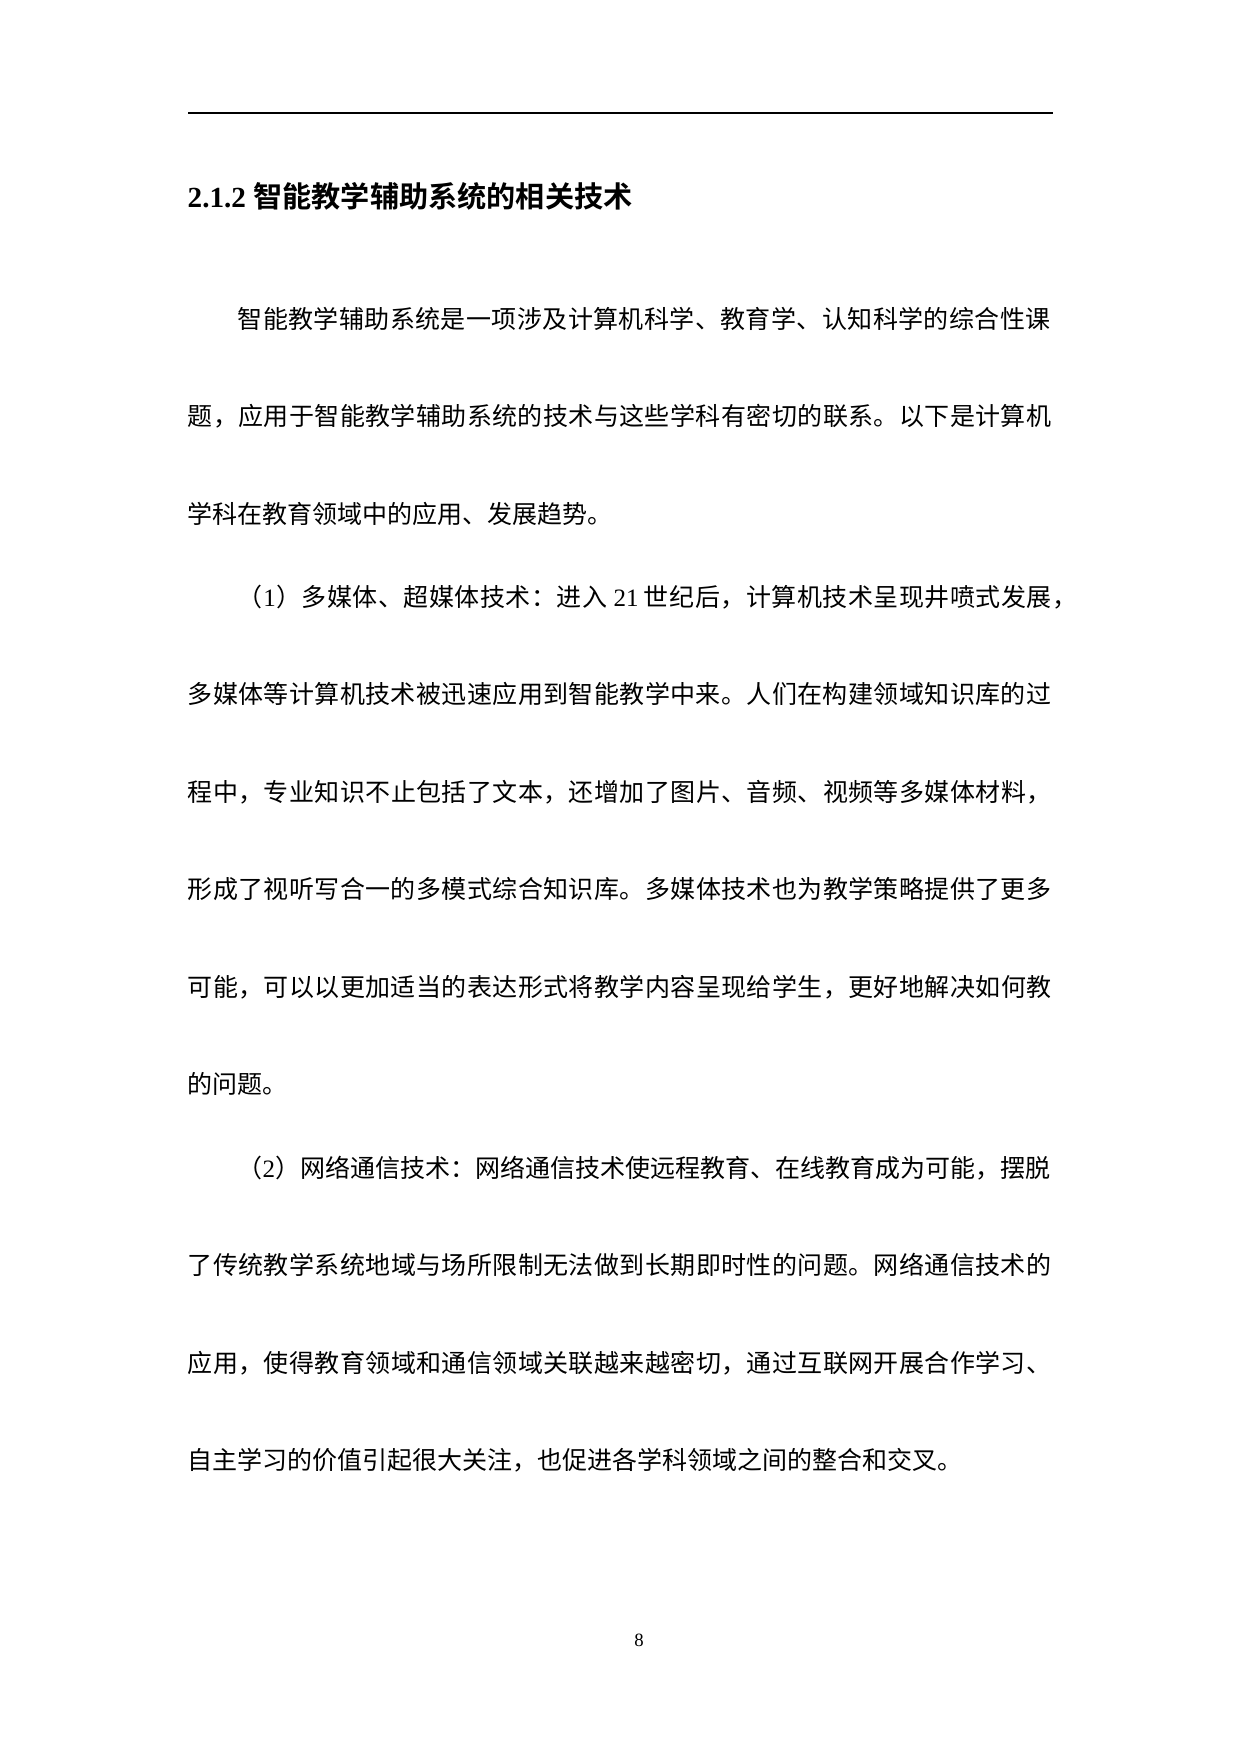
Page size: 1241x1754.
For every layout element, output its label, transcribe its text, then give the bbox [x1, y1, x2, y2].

text （1）多媒体、超媒体技术：进入21世纪后，计算机技术呈现井喷式发展，多媒体等计算机技术被迅速应用到智能教学中来。人们在构建领域知识库的过程中，专业知识不止包括了文本，还增加了图片、音频、视频等多媒体材料，形成了视听写合一的多模式综合知识库。多媒体技术也为教学策略提供了更多可能，可以以更加适当的表达形式将教学内容呈现给学生，更好地解决如何教的问题。 [187, 563, 1053, 1116]
text 智能教学辅助系统是一项涉及计算机科学、教育学、认知科学的综合性课题，应用于智能教学辅助系统的技术与这些学科有密切的联系。以下是计算机学科在教育领域中的应用、发展趋势[3]。 [187, 285, 1053, 545]
text （2）网络通信技术：网络通信技术使远程教育、在线教育成为可能，摆脱了传统教学系统地域与场所限制无法做到长期即时性的问题。网络通信技术的应用，使得教育领域和通信领域关联越来越密切，通过互联网开展合作学习、自主学习的价值引起很大关注，也促进各学科领域之间的整合和交叉。 [187, 1134, 1053, 1491]
subtitle 2.1.2 智能教学辅助系统的相关技术 [187, 162, 1053, 227]
